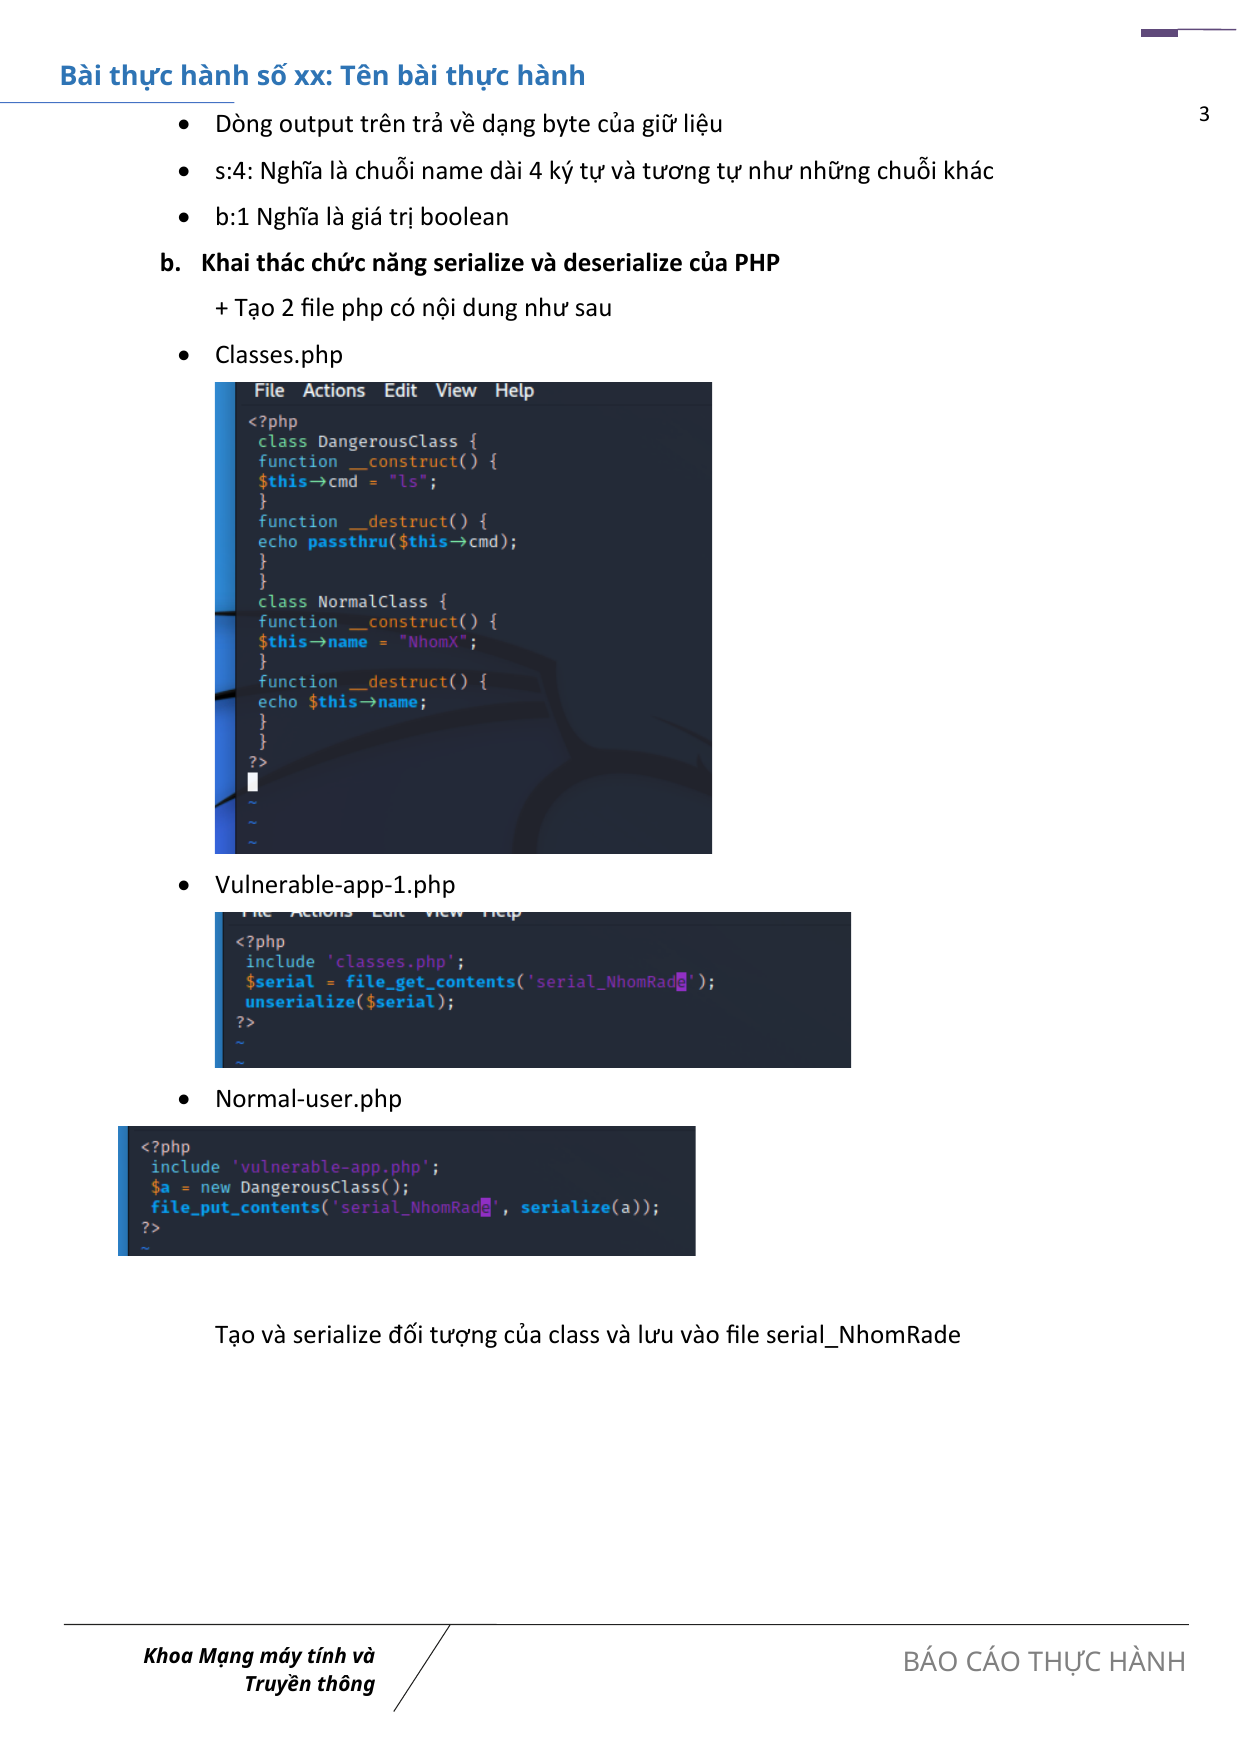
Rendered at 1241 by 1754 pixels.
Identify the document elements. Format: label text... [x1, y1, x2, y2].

list Tạo và serialize đối tượng của class và lưu vào file serial_NhomRade [215, 1317, 1122, 1350]
list Normal-user.php [177, 1080, 1122, 1114]
list Vulnerable-app-1.php [177, 866, 1122, 900]
picture [214, 382, 713, 854]
list Classes.php [177, 336, 1122, 370]
picture [118, 1126, 696, 1256]
list + Tạo 2 file php có nội dung như sau [215, 290, 1122, 323]
list Dòng output trên trả về dạng byte của giữ liệu [177, 106, 1122, 139]
picture [214, 912, 852, 1068]
subtitle Khai thác chức năng serialize và deserialize của PHP [159, 245, 1122, 278]
list b:1 Nghĩa là giá trị boolean [177, 198, 1122, 232]
list s:4: Nghĩa là chuỗi name dài 4 ký tự và tương tự như những chuỗi khác [177, 152, 1122, 186]
